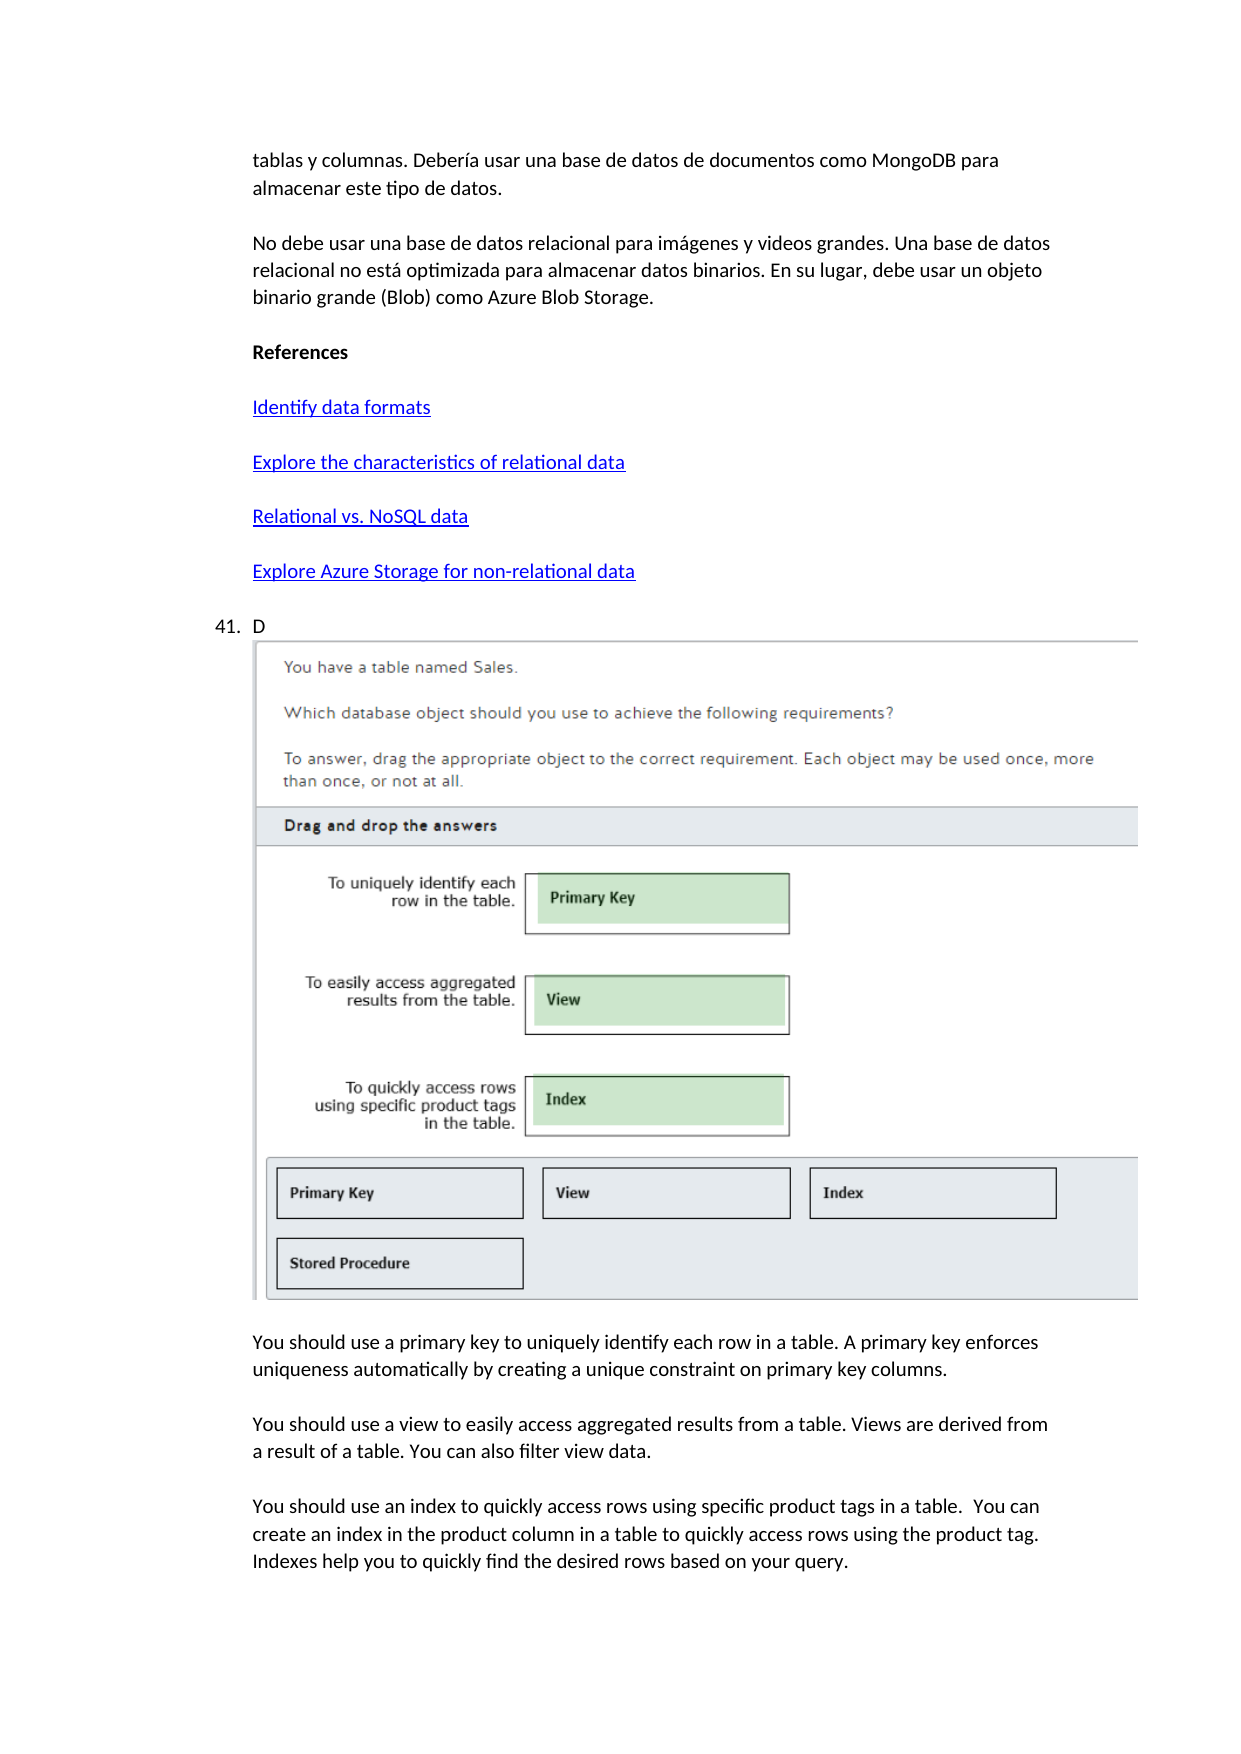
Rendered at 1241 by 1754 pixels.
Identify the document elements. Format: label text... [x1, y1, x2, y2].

list D [215, 613, 1063, 639]
picture [252, 640, 1138, 1300]
list References Identify data formats Explore the characteristics of relational data Relational vs. NoSQL data Explore Azure Storage for non-relational data [252, 312, 1063, 584]
list No debe usar una base de datos relacional para imágenes y videos grandes. Una base de datos relacional no está optimizada para almacenar datos binarios. En su lugar, debe usar un objeto binario grande (Blob) como Azure Blob Storage. [252, 230, 1063, 310]
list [252, 1329, 1063, 1601]
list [252, 148, 1063, 200]
